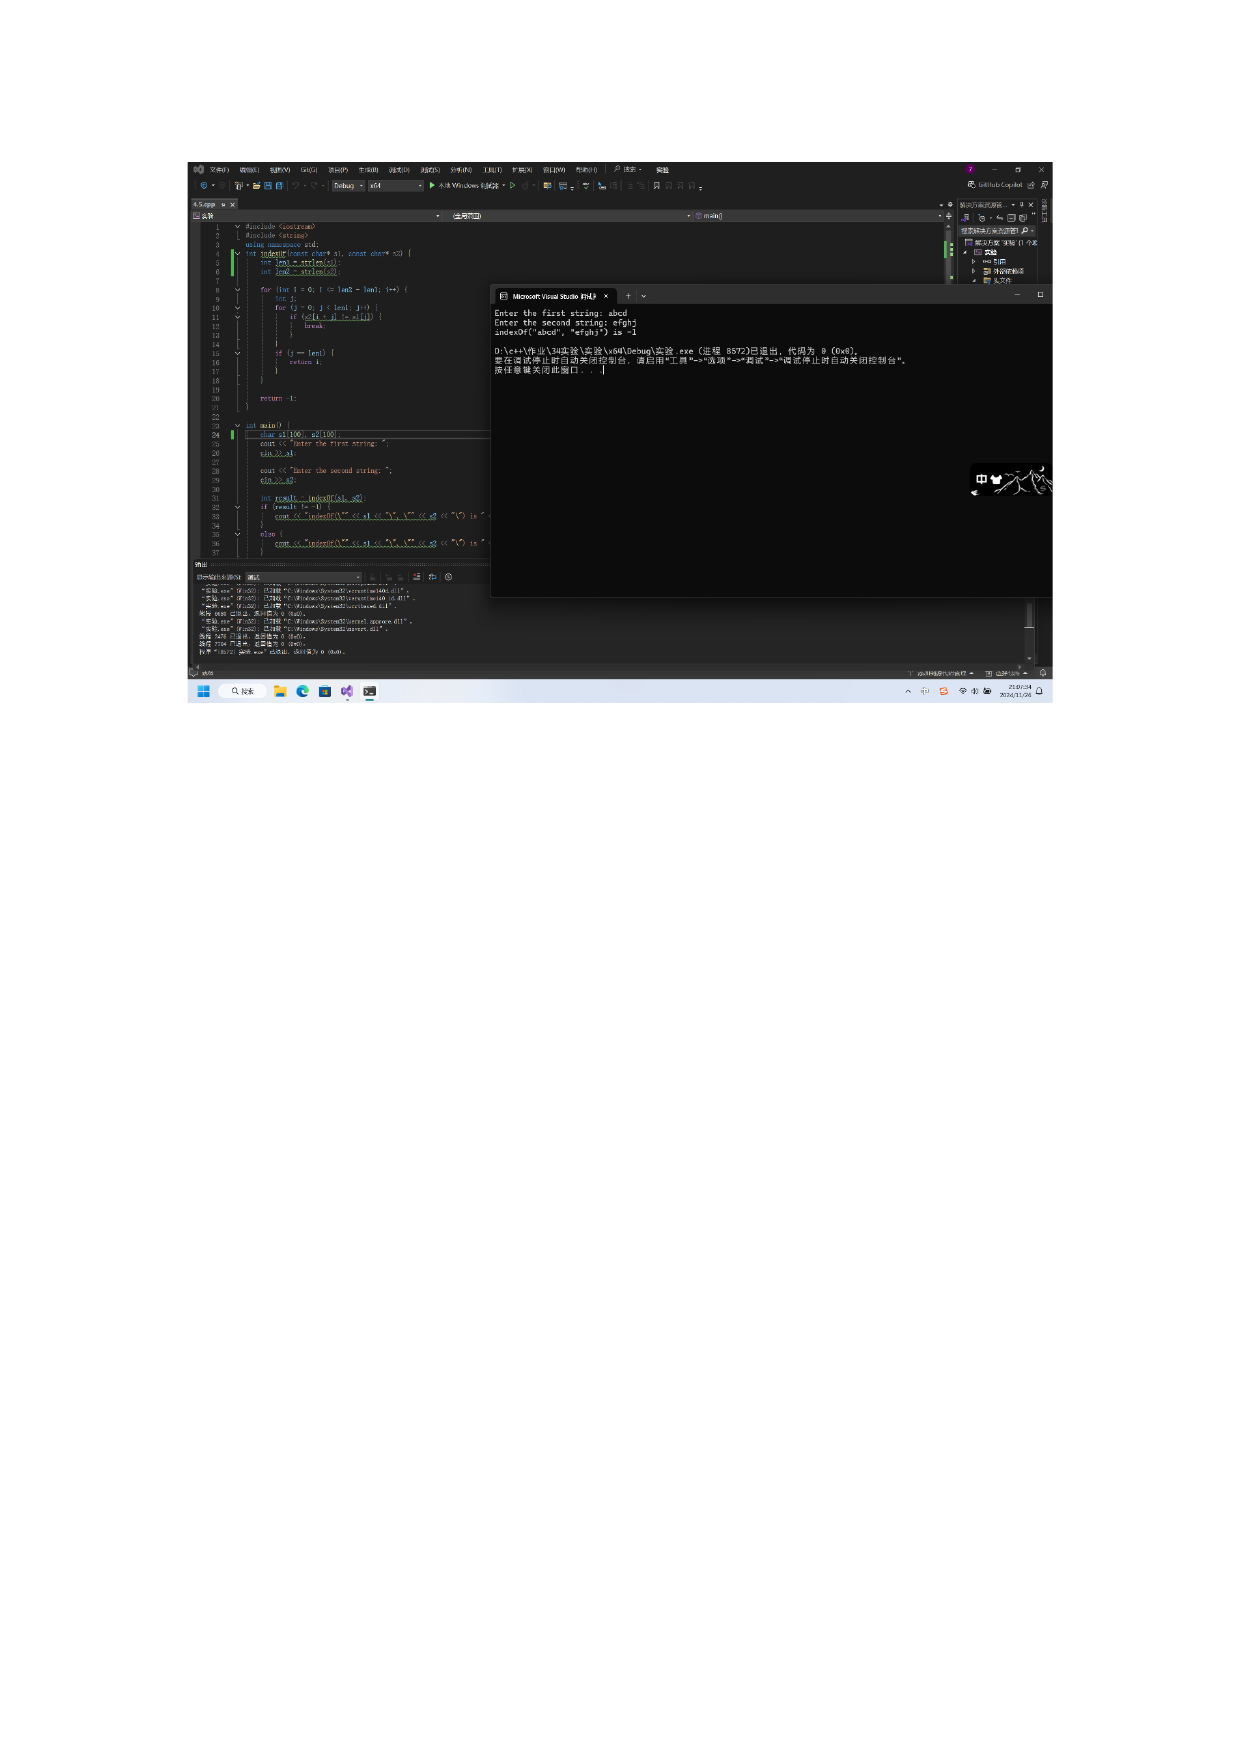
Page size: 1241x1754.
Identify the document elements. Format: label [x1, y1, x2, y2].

picture [187, 162, 1053, 703]
